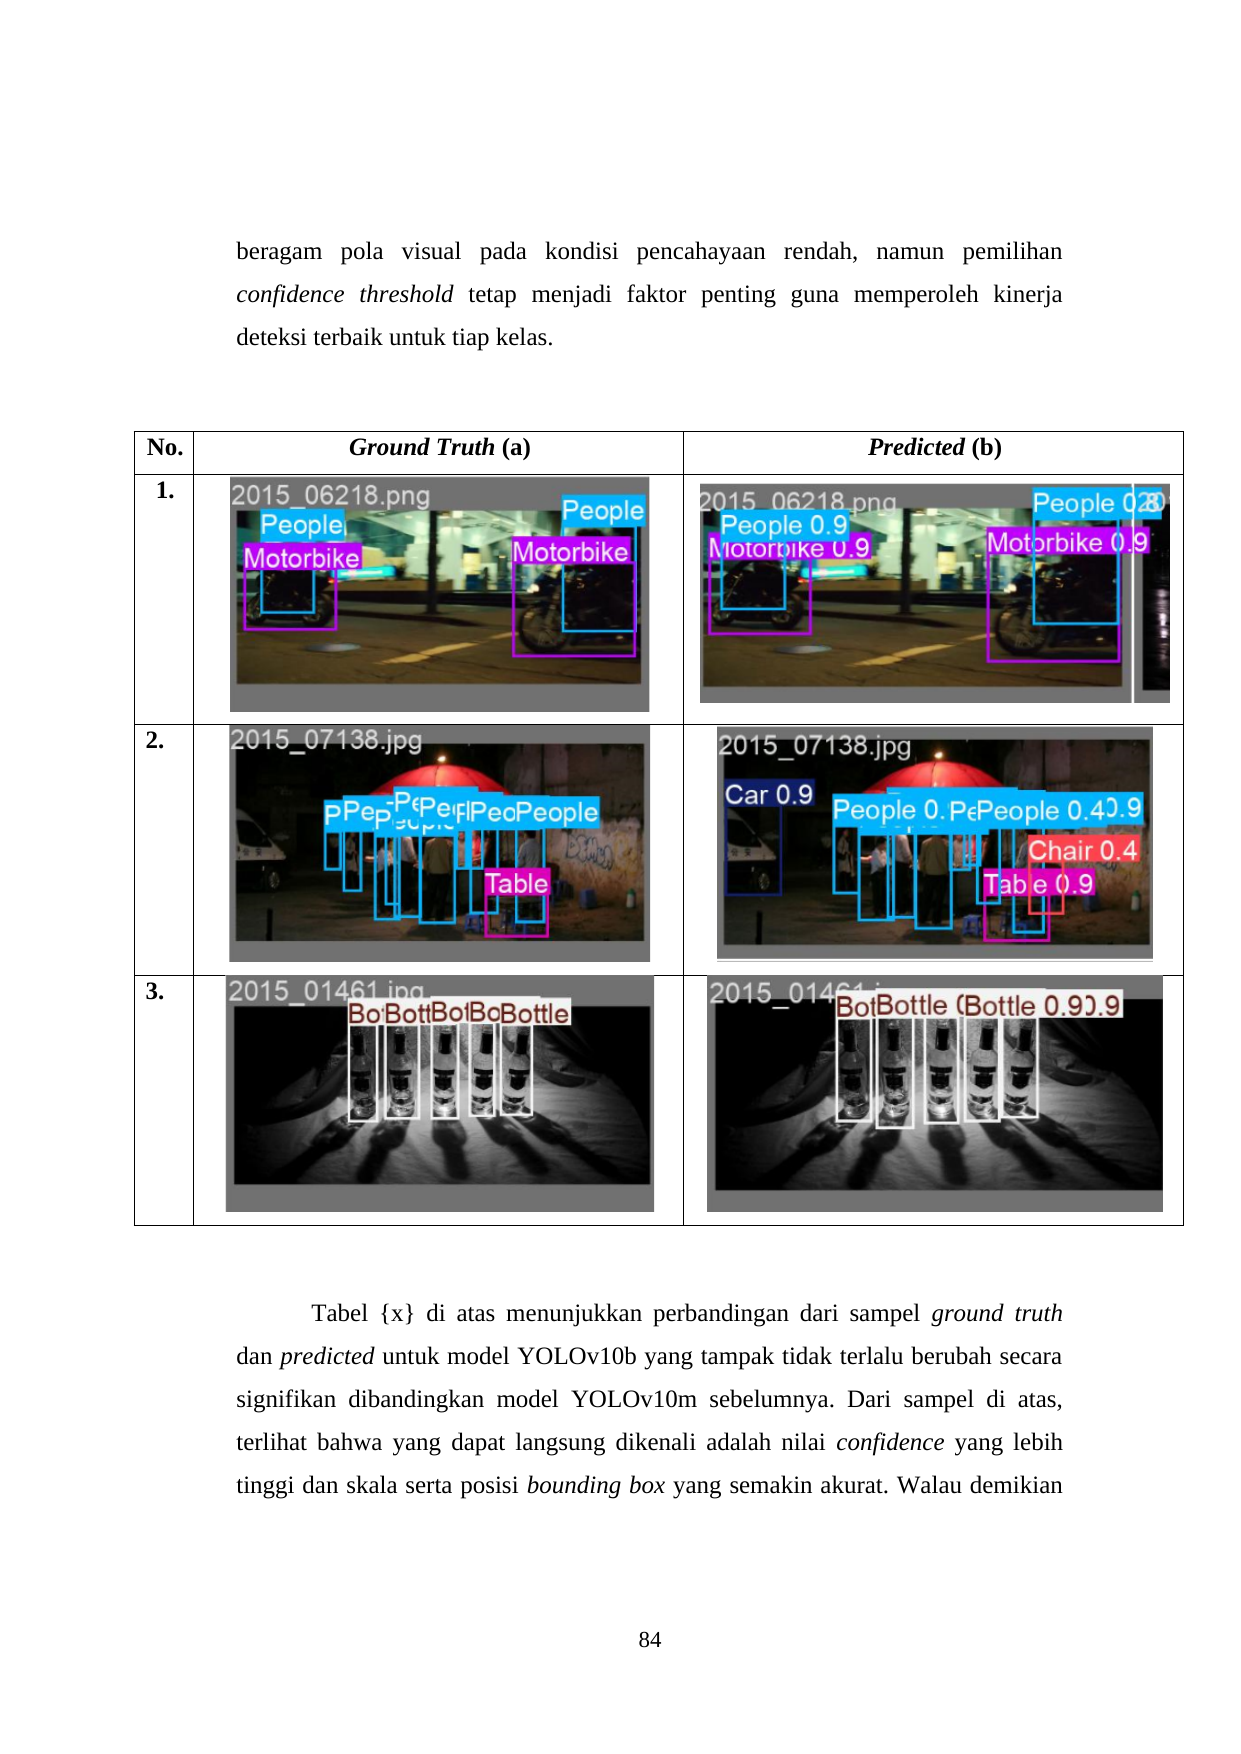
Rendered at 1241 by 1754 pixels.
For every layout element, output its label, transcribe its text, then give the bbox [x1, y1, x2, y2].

picture [707, 975, 1163, 1212]
table_cell 2. [135, 725, 193, 975]
table_header Predicted (b) [684, 432, 1183, 474]
table_cell [194, 976, 683, 1225]
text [236, 1298, 1063, 1499]
table_cell [684, 976, 1183, 1225]
table_cell 3. [135, 976, 193, 1225]
table_cell [684, 475, 1183, 724]
picture [225, 975, 655, 1212]
picture [230, 475, 650, 712]
table_cell [194, 475, 683, 724]
picture [717, 725, 1153, 962]
table_cell [194, 725, 683, 975]
table_cell 1. [135, 475, 193, 724]
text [236, 236, 1063, 351]
picture [229, 725, 651, 962]
table_header Ground Truth (a) [194, 432, 683, 474]
picture [700, 483, 1170, 703]
table_cell [684, 725, 1183, 975]
table_header No. [135, 432, 193, 474]
